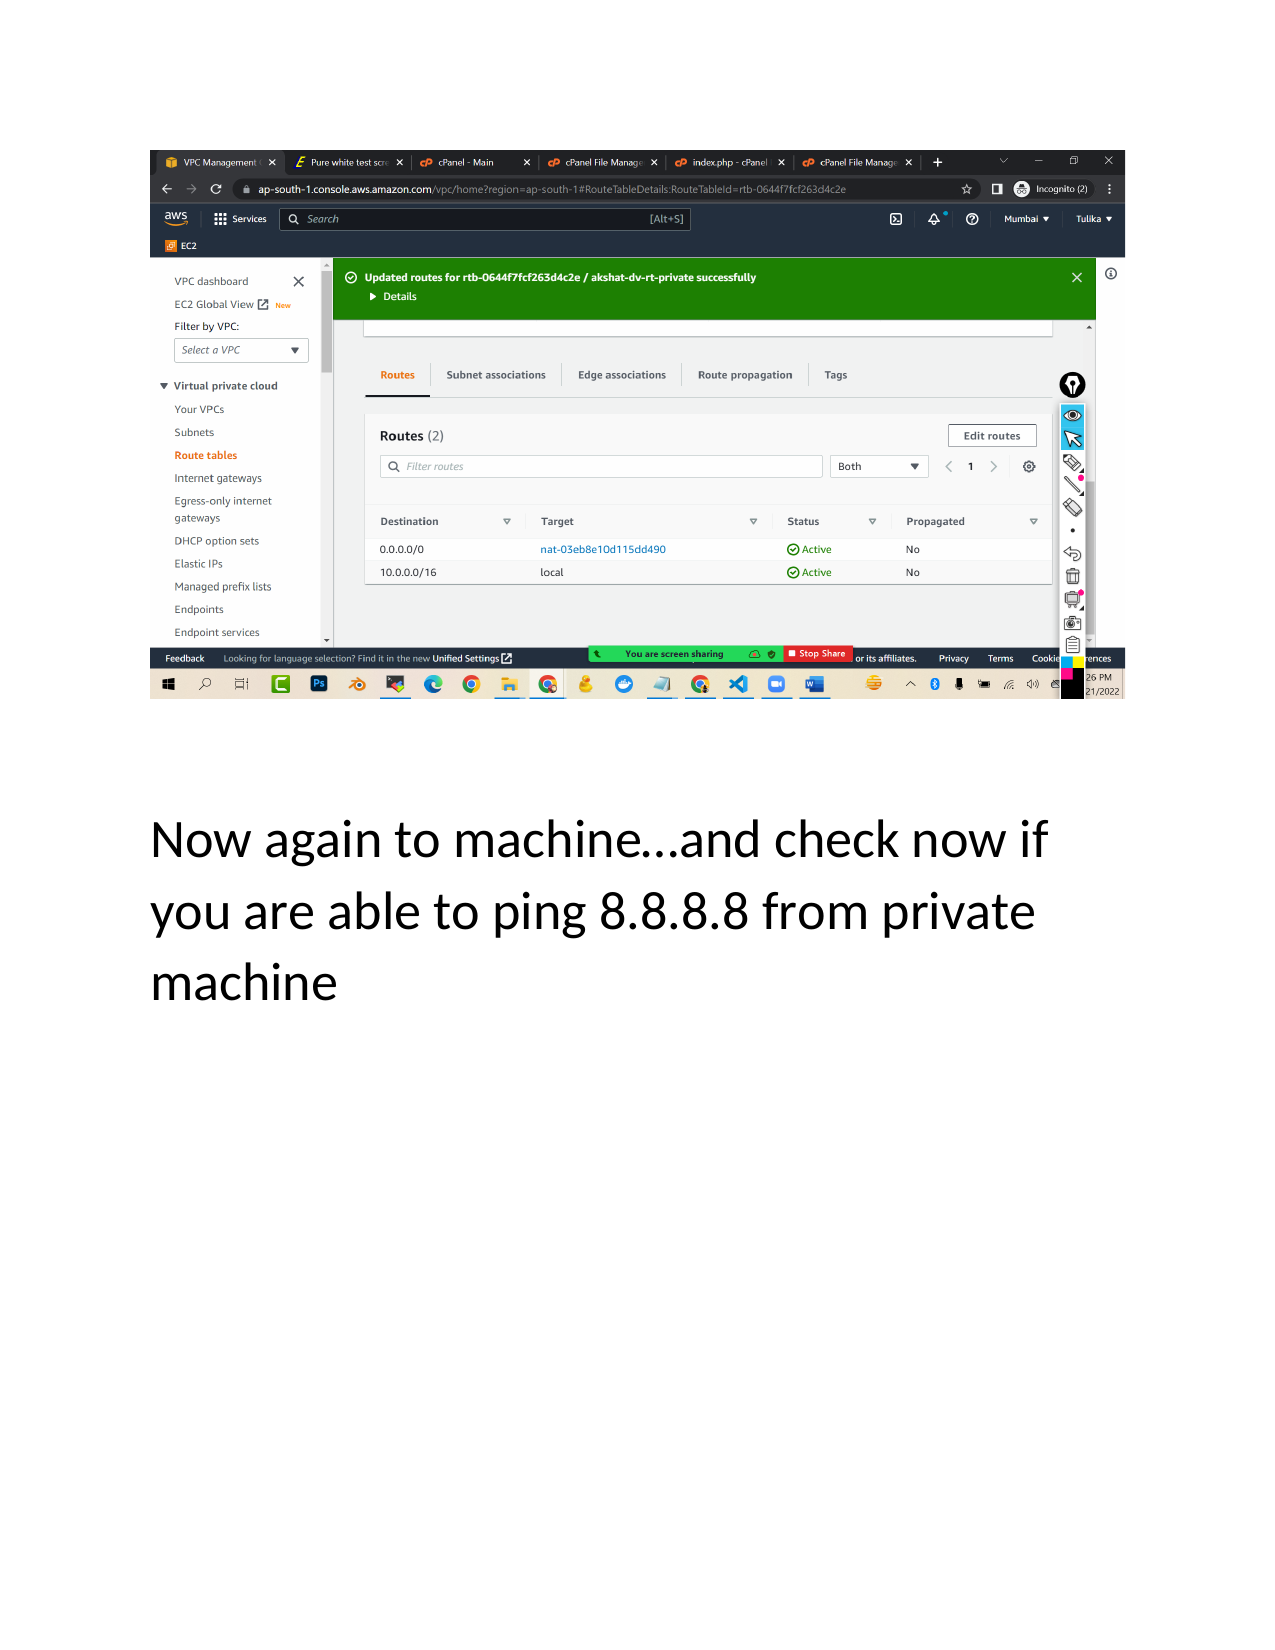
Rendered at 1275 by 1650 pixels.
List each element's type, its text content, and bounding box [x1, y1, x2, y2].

text Now again to machine…and check now if you are able to ping 8.8.8.8 from private machine [150, 805, 1125, 1014]
picture [150, 150, 1125, 699]
